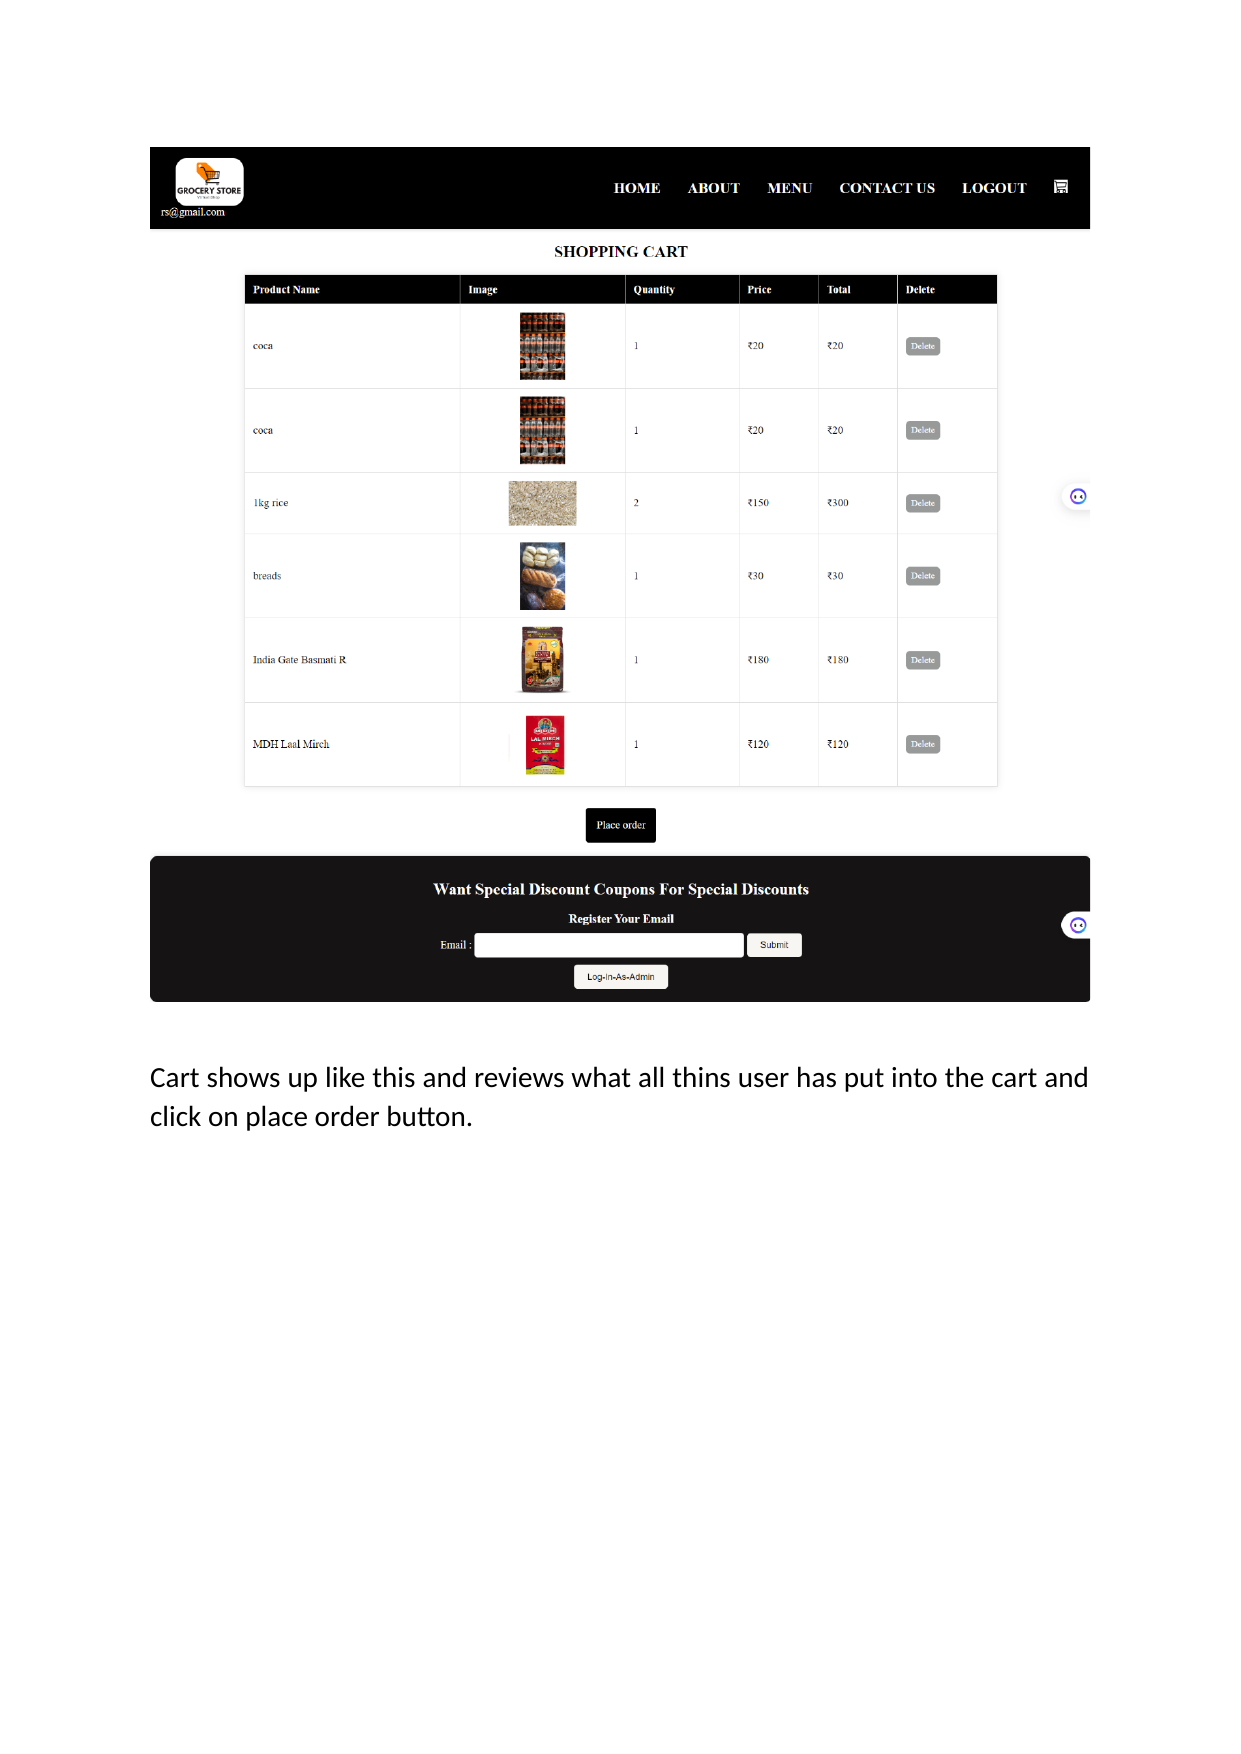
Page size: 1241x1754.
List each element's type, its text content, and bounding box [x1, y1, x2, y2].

picture [150, 147, 1091, 1002]
text Cart shows up like this and reviews what all thins user has put into the cart and click on place order button. [150, 1059, 1090, 1133]
